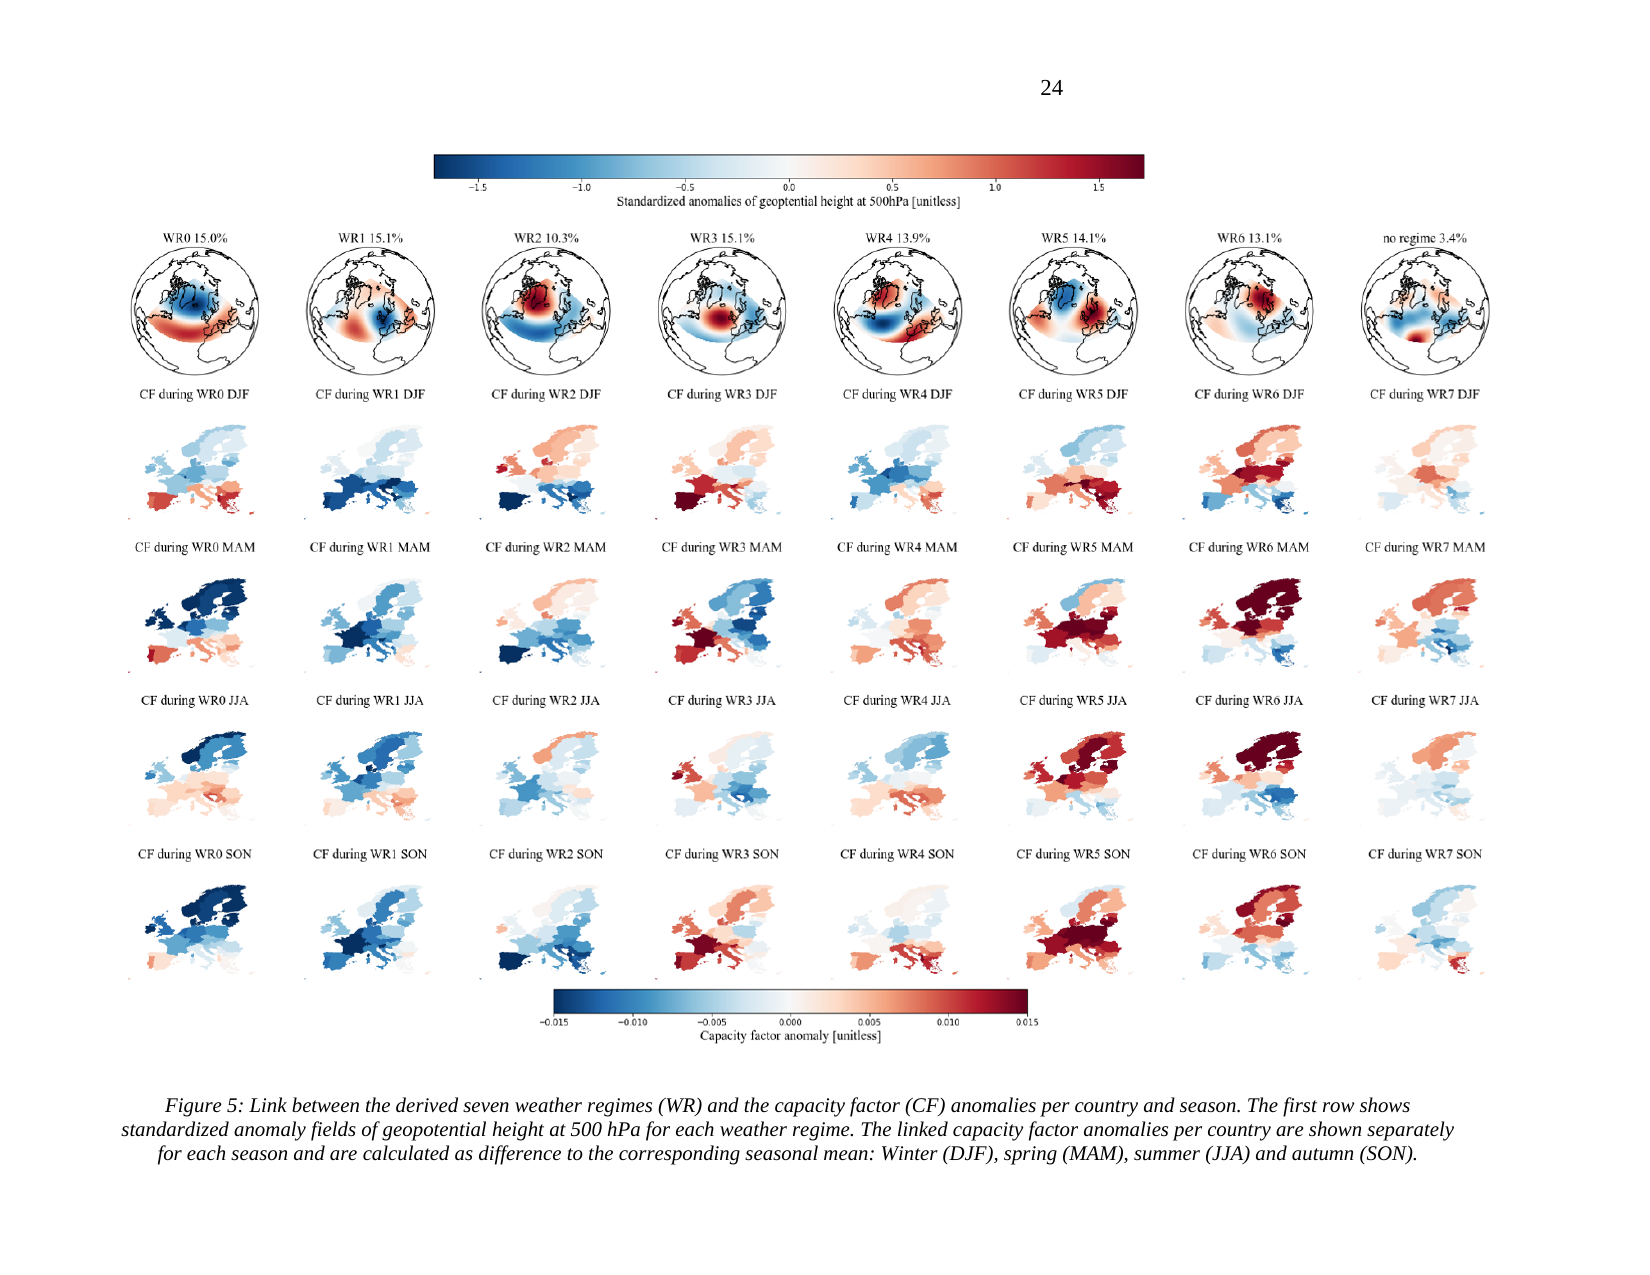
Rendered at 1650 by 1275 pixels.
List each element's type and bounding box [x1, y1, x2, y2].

picture [118, 147, 1503, 1048]
